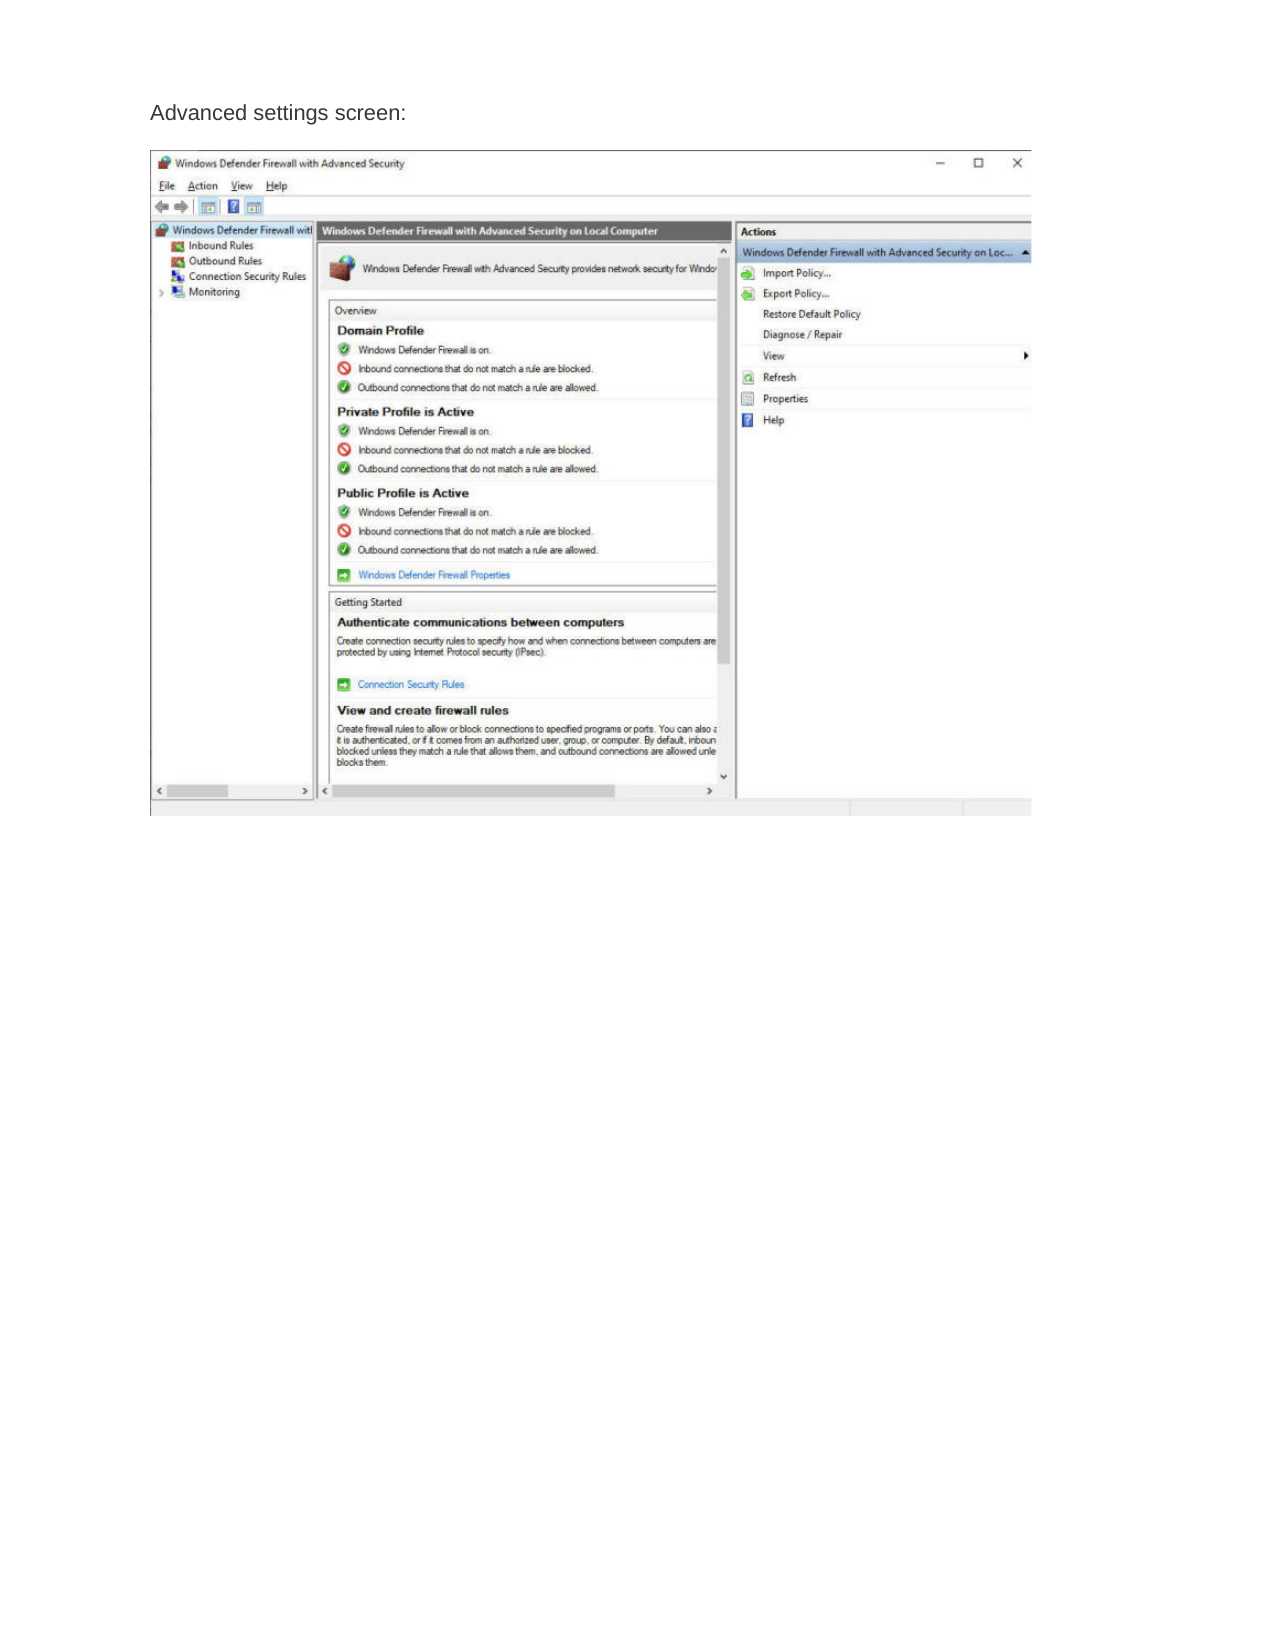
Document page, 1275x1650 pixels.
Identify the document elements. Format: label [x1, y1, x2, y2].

text [150, 100, 1200, 125]
picture [150, 150, 1032, 816]
